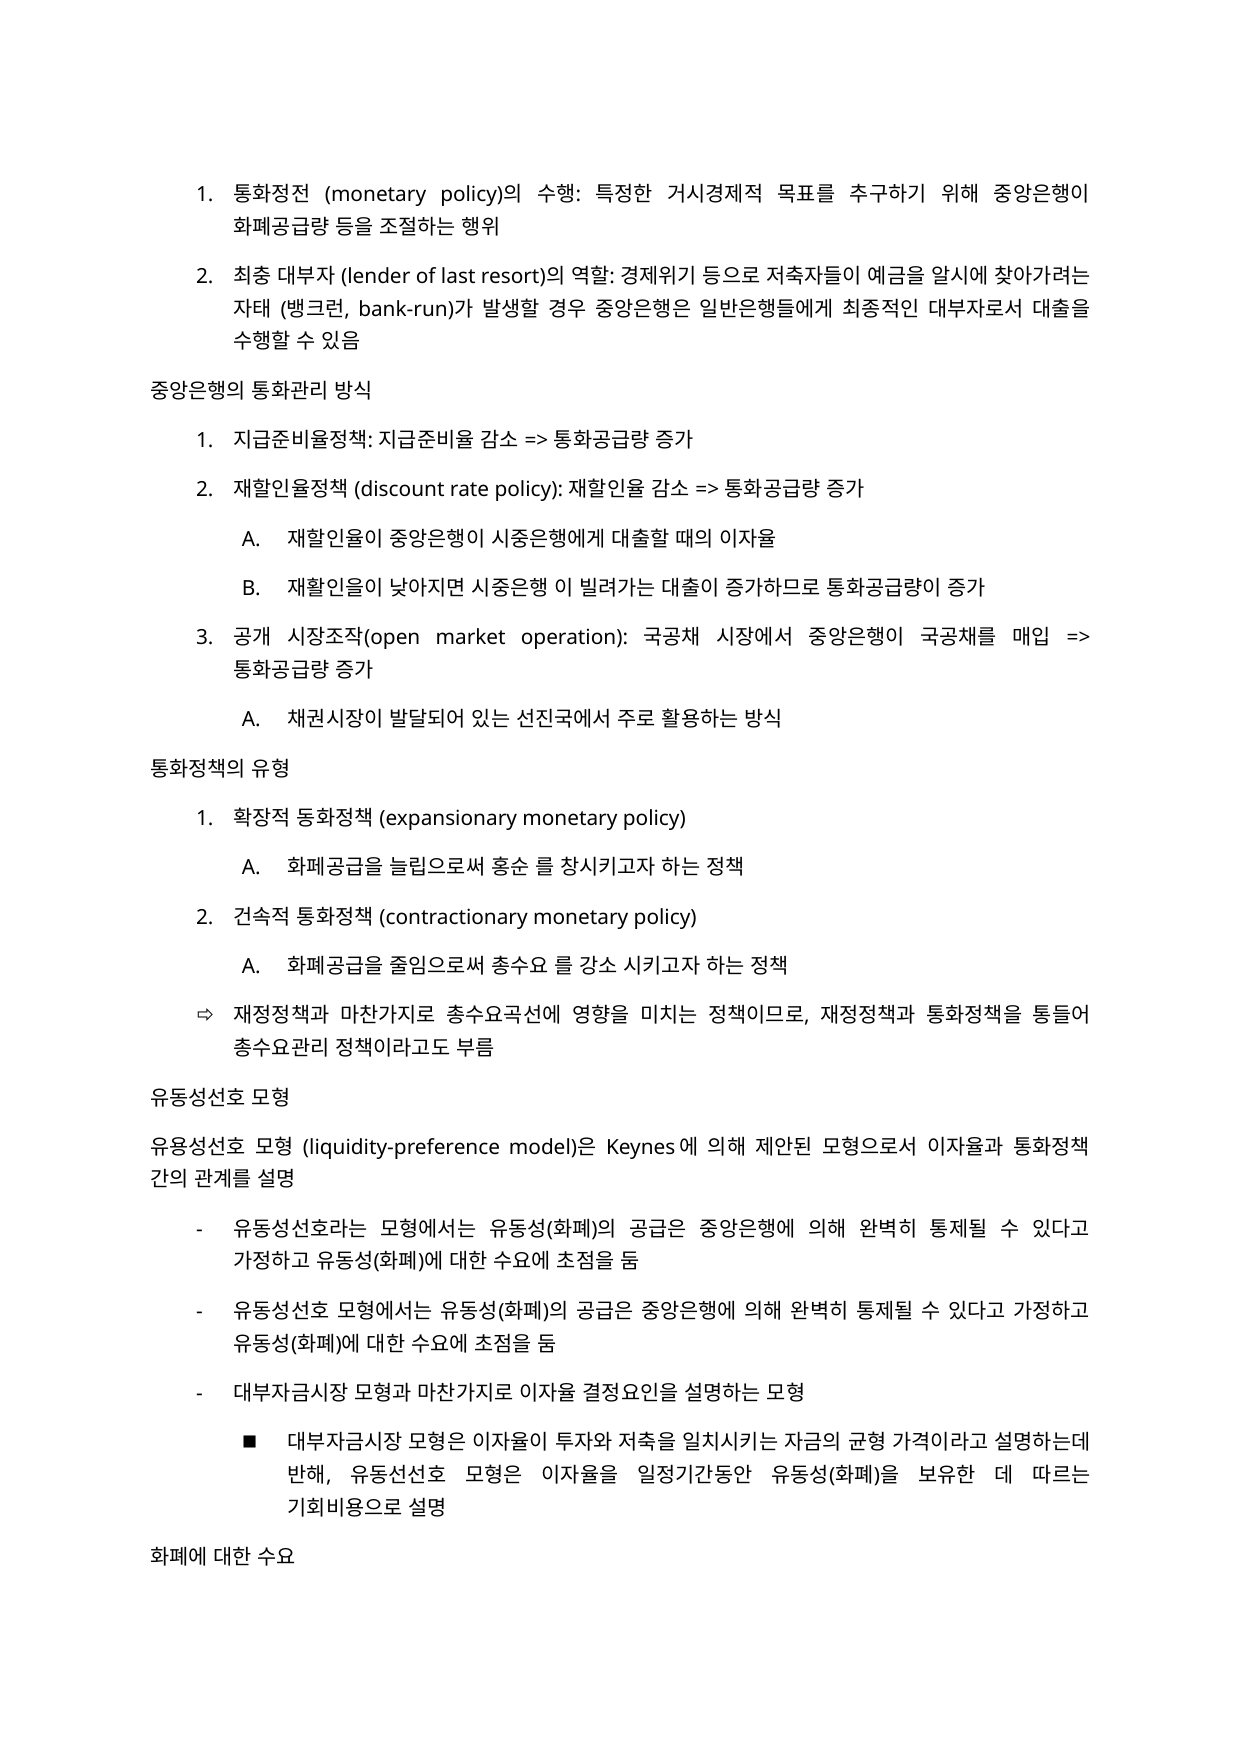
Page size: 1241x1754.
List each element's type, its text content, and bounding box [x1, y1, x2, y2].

list 재할인율정책 (discount rate policy): 재할인율 감소 => 통화공급량 증가 [196, 472, 1090, 503]
text 중앙은행의 통화관리 방식 [150, 374, 1090, 404]
list 공개 시장조작(open market operation): 국공채 시장에서 중앙은행이 국공채를 매입 => 통화공급량 증가 [196, 621, 1090, 683]
list 재할인율이 중앙은행이 시중은행에게 대출할 때의 이자율 [242, 522, 1090, 552]
list 유동성선호라는 모형에서는 유동성(화폐)의 공급은 중앙은행에 의해 완벽히 통제될 수 있다고 가정하고 유동성(화폐)에 대한 수요에 초점을 둠 [196, 1212, 1090, 1275]
list 지급준비율정책: 지급준비율 감소 => 통화공급량 증가 [196, 423, 1090, 453]
text 통화정책의 유형 [150, 752, 1090, 782]
text 화폐에 대한 수요 [150, 1540, 1090, 1570]
list 유동성선호 모형에서는 유동성(화폐)의 공급은 중앙은행에 의해 완벽히 통제될 수 있다고 가정하고 유동성(화폐)에 대한 수요에 초점을 둠 [196, 1294, 1090, 1357]
list 대부자금시장 모형과 마찬가지로 이자율 결정요인을 설명하는 모형 [196, 1376, 1090, 1406]
list 최충 대부자 (lender of last resort)의 역할: 경제위기 등으로 저축자들이 예금을 알시에 찾아가려는 자태 (뱅크런, bank-run)가 발생할 경우 중앙은행은 일반은행들에게 최종적인 대부자로서 대출을 수행할 수 있음 [196, 259, 1090, 355]
list 화페공급을 늘립으로써 홍순 를 창시키고자 하는 정책 [242, 851, 1090, 881]
list 확장적 동화정책 (expansionary monetary policy) [196, 801, 1090, 832]
text 유동성선호 모형 [150, 1081, 1090, 1111]
text 유용성선호 모형 (liquidity-preference model)은 Keynes에 의해 제안된 모형으로서 이자율과 통화정책 간의 관계를 설명 [150, 1130, 1090, 1193]
list 화폐공급을 줄임으로써 총수요 를 강소 시키고자 하는 정책 [242, 949, 1090, 980]
list 대부자금시장 모형은 이자율이 투자와 저축을 일치시키는 자금의 균형 가격이라고 설명하는데 반해, 유동선선호 모형은 이자율을 일정기간동안 유동성(화폐)을 보유한 데 따르는 기회비용으로 설명 [242, 1426, 1090, 1521]
list 건속적 통화정책 (contractionary monetary policy) [196, 900, 1090, 930]
list 재정정책과 마찬가지로 총수요곡선에 영향을 미치는 정책이므로, 재정정책과 통화정책을 통들어 총수요관리 정책이라고도 부름 [196, 999, 1090, 1062]
list 통화정전 (monetary policy)의 수행: 특정한 거시경제적 목표를 추구하기 위해 중앙은행이 화폐공급량 등을 조절하는 행위 [196, 177, 1090, 240]
list 채권시장이 발달되어 있는 선진국에서 주로 활용하는 방식 [242, 703, 1090, 733]
list 재활인을이 낮아지면 시중은행 이 빌려가는 대출이 증가하므로 통화공급량이 증가 [242, 571, 1090, 602]
